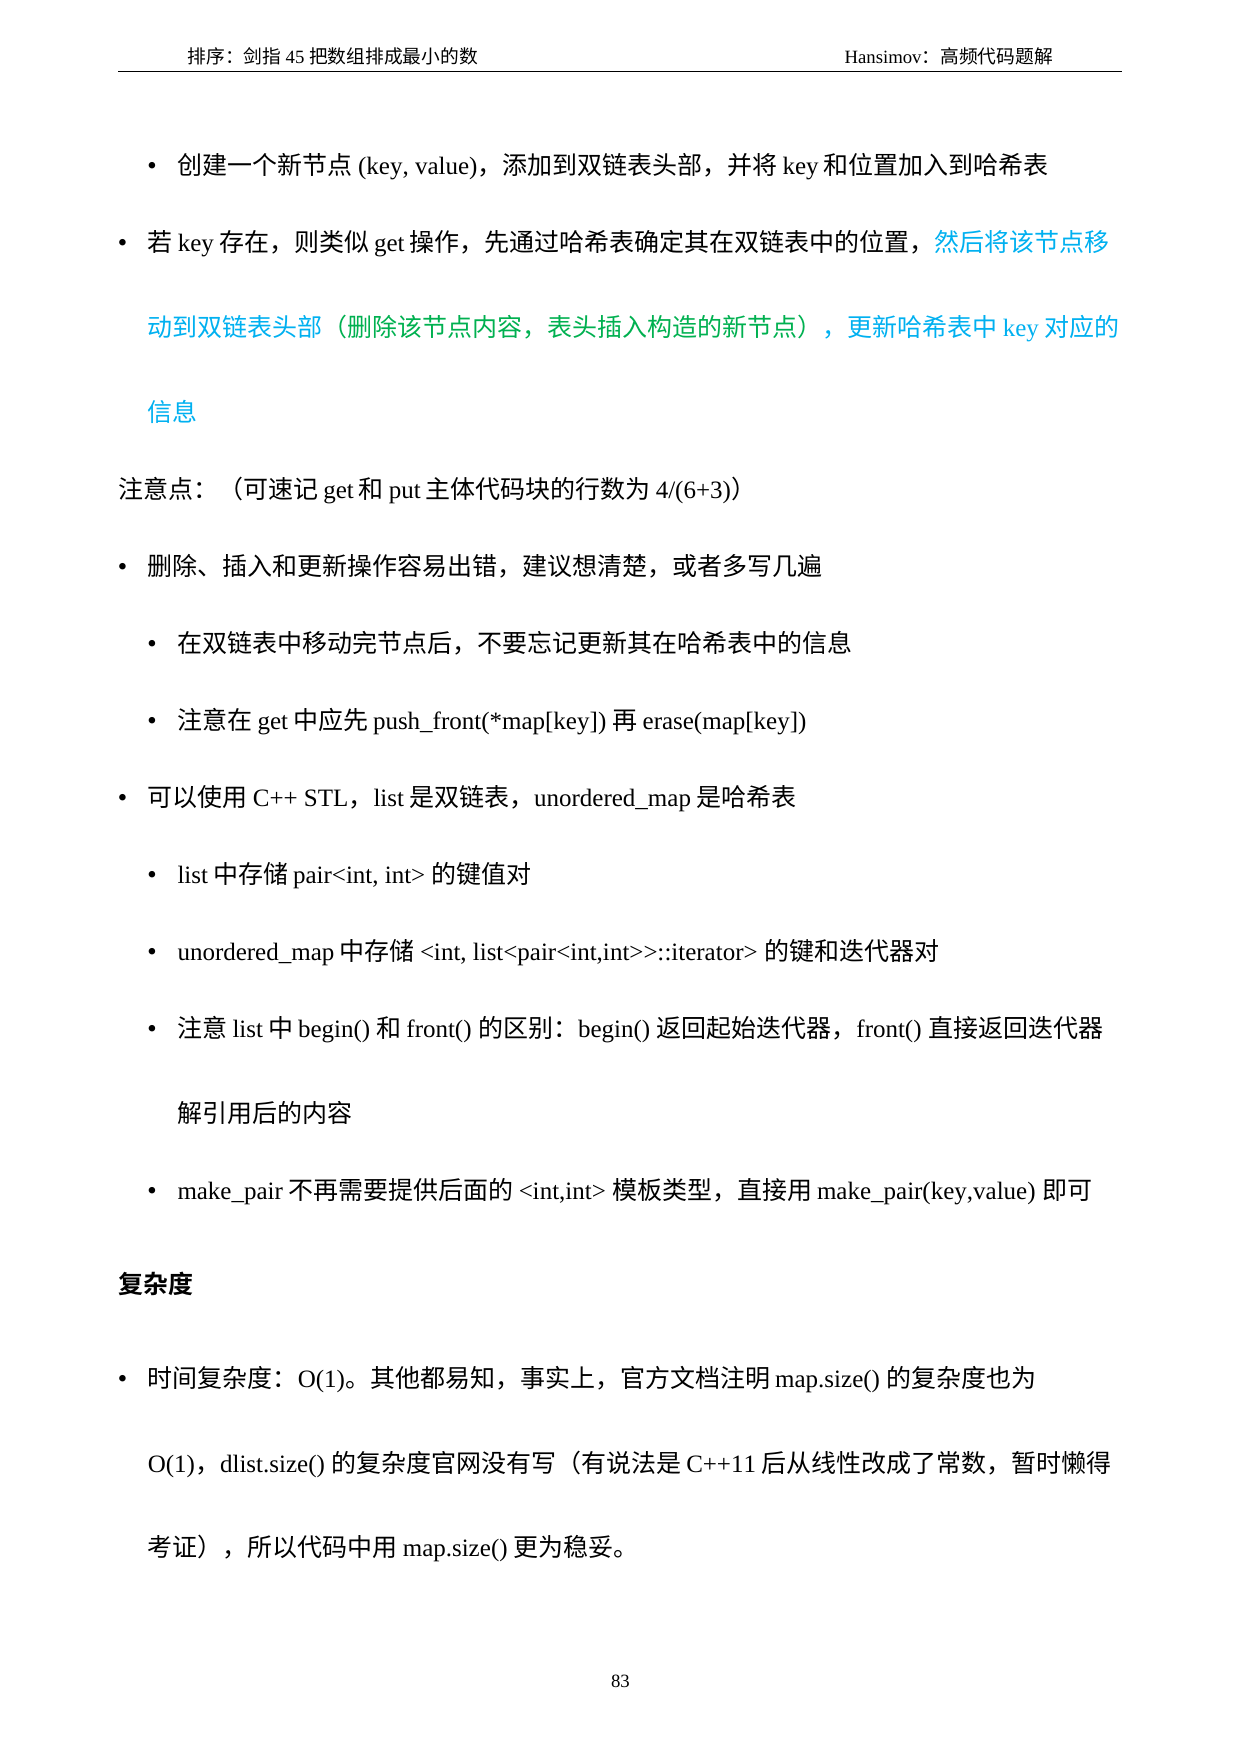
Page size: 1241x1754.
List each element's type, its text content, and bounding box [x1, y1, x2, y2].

text list中存储pair<int, int> 的键值对 [148, 838, 1122, 906]
text 注意list中begin() 和front() 的区别：begin() 返回起始迭代器，front() 直接返回迭代器解引用后的内容 [148, 992, 1122, 1145]
text 删除、插入和更新操作容易出错，建议想清楚，或者多写几遍 [118, 531, 1122, 598]
text 创建一个新节点 (key, value)，添加到双链表头部，并将key和位置加入到哈希表 [148, 130, 1122, 198]
text 若key存在，则类似get操作，先通过哈希表确定其在双链表中的位置，然后将该节点移动到双链表头部（删除该节点内容，表头插入构造的新节点），更新哈希表中key对应的信息 [118, 207, 1122, 444]
text 注意在get中应先push_front(*map[key]) 再erase(map[key]) [148, 684, 1122, 752]
text 在双链表中移动完节点后，不要忘记更新其在哈希表中的信息 [148, 608, 1122, 676]
text unordered_map中存储 <int, list<pair<int,int>>::iterator> 的键和迭代器对 [148, 916, 1122, 983]
text 注意点：（可速记get和put主体代码块的行数为4/(6+3)） [118, 454, 1122, 522]
text 时间复杂度：O(1)。其他都易知，事实上，官方文档注明map.size() 的复杂度也为O(1)，dlist.size() 的复杂度官网没有写（有说法是C++11后从线性改成了常数，暂时懒得考证），所以代码中用map.size() 更为稳妥。 [118, 1342, 1122, 1580]
text 可以使用C++ STL，list是双链表，unordered_map是哈希表 [118, 762, 1122, 829]
subtitle 复杂度 [118, 1248, 1097, 1316]
text make_pair不再需要提供后面的 <int,int> 模板类型，直接用make_pair(key,value) 即可 [148, 1154, 1122, 1222]
